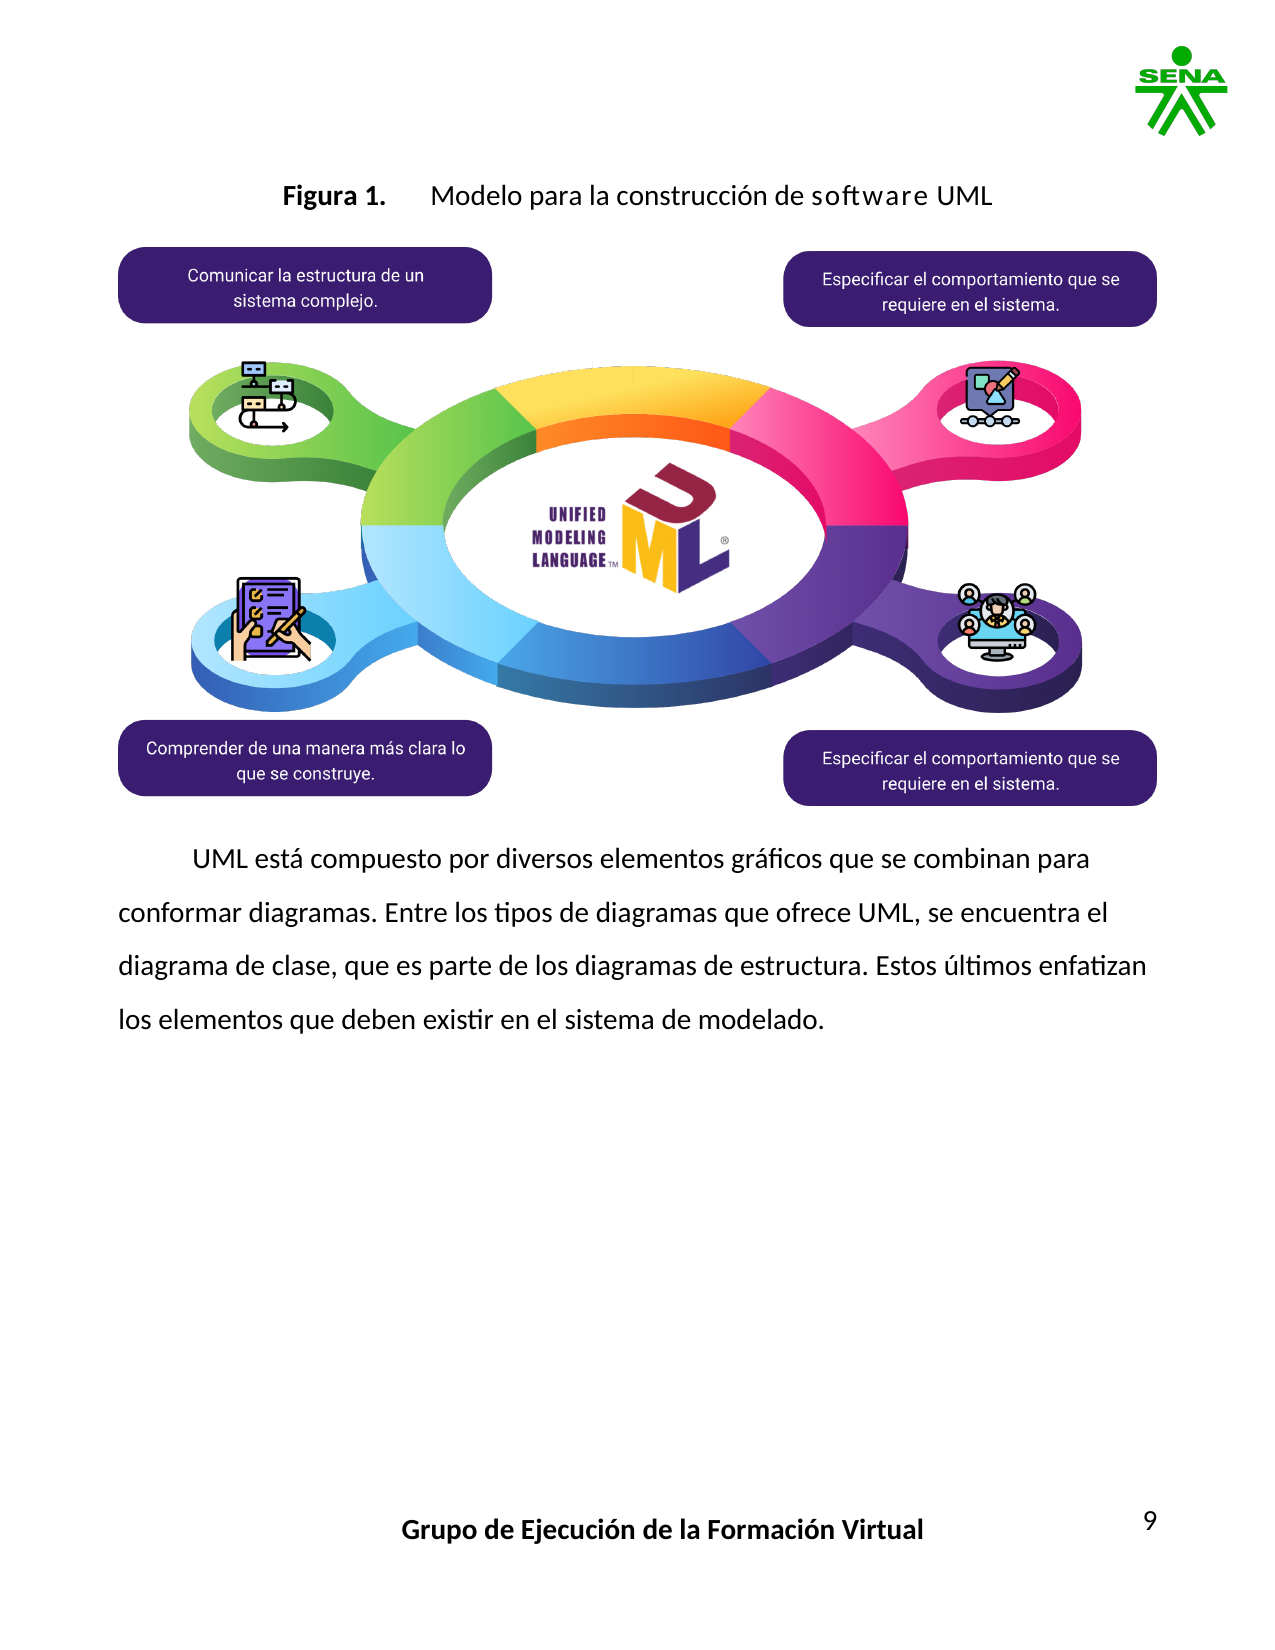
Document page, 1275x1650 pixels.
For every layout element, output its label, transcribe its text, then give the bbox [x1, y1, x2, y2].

text UML está compuesto por diversos elementos gráficos que se combinan para conformar diagramas. Entre los tipos de diagramas que ofrece UML, se encuentra el diagrama de clase, que es parte de los diagramas de estructura. Estos últimos enfatizan los elementos que deben existir en el sistema de modelado. [118, 840, 1157, 1036]
picture [118, 247, 1157, 806]
text Modelo para la construcción de software UML [118, 177, 1157, 213]
picture [1135, 46, 1228, 136]
